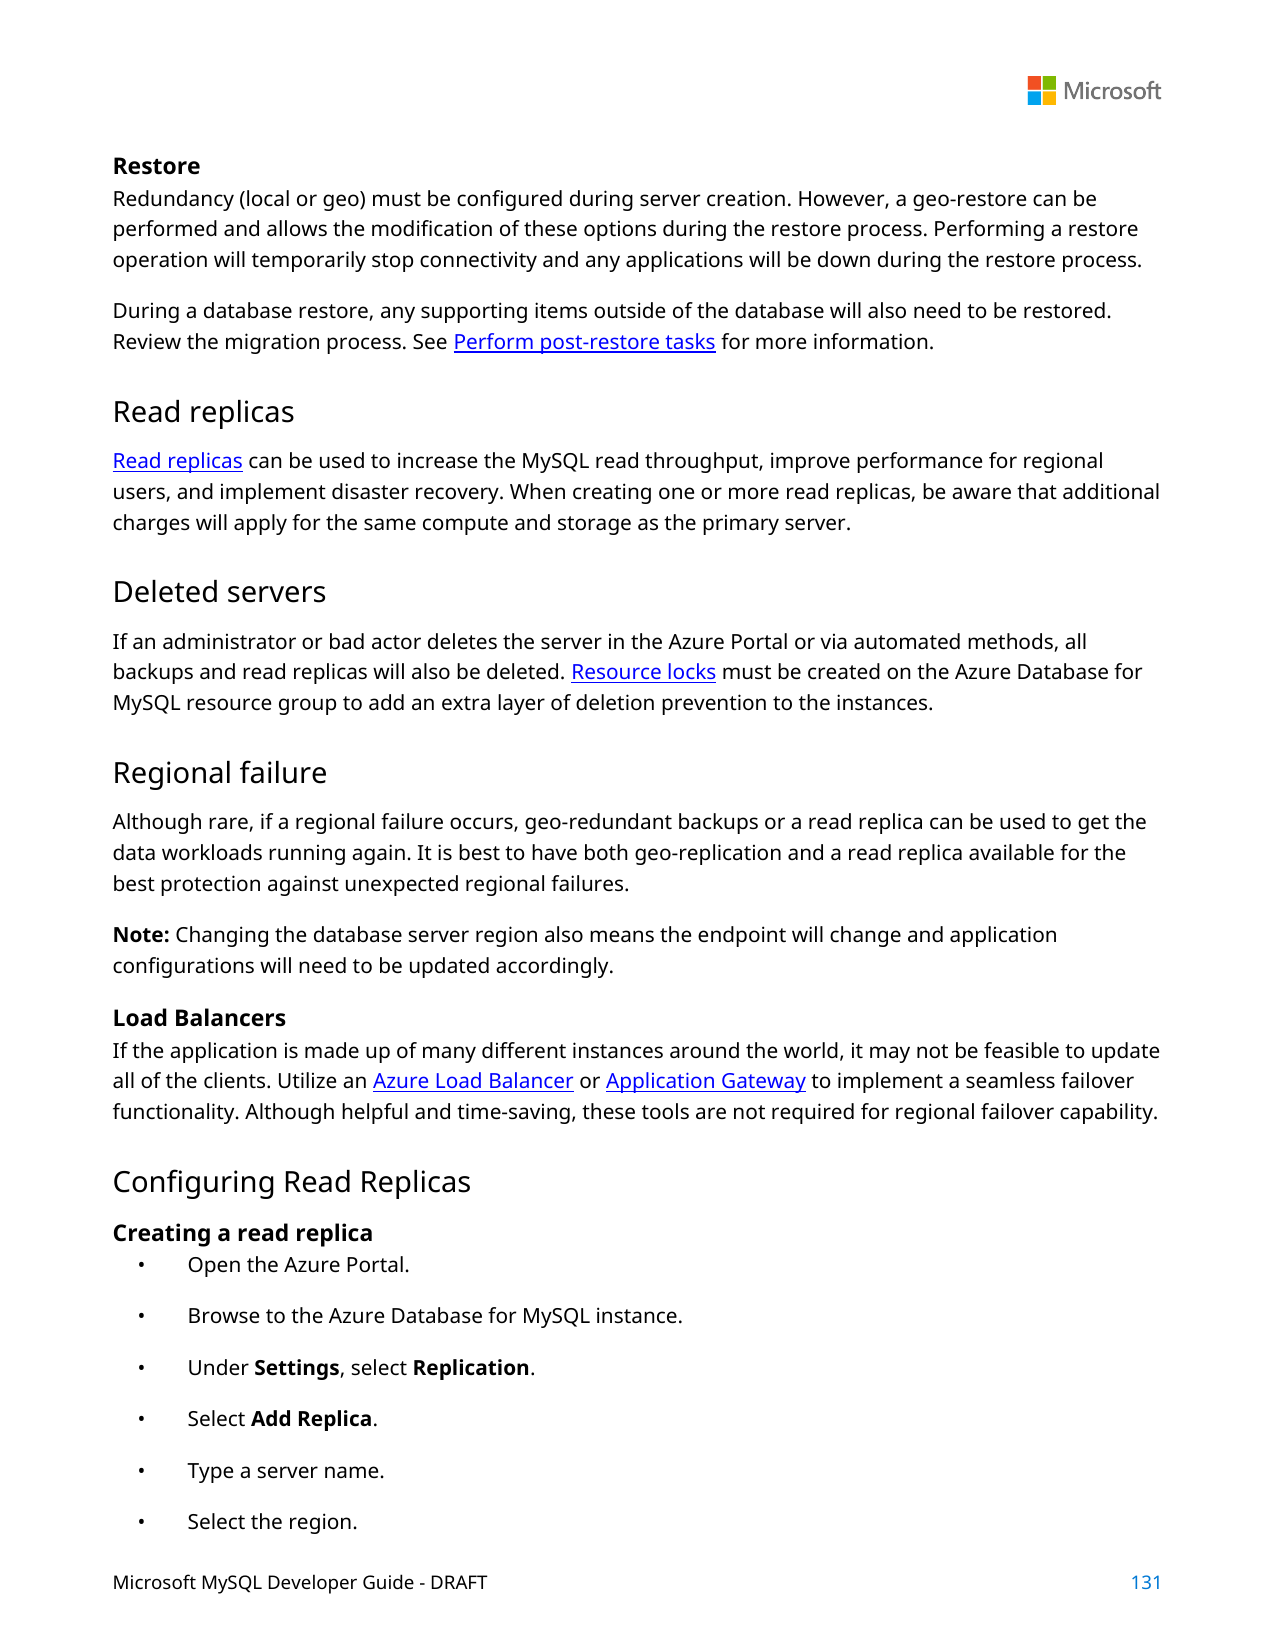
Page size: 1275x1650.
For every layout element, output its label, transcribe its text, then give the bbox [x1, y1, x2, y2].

subtitle Read replicas [112, 391, 1162, 431]
text Note: Changing the database server region also means the endpoint will change and application configurations will need to be updated accordingly. [112, 920, 1162, 979]
text Redundancy (local or geo) must be configured during server creation. However, a geo-restore can be performed and allows the modification of these options during the restore process. Performing a restore operation will temporarily stop connectivity and any applications will be down during the restore process. [112, 184, 1162, 273]
list Select the region. [137, 1507, 1162, 1536]
list Select Add Replica. [137, 1404, 1162, 1433]
text Read replicas can be used to increase the MySQL read throughput, improve performance for regional users, and implement disaster recovery. When creating one or more read replicas, be aware that additional charges will apply for the same compute and storage as the primary server. [112, 446, 1162, 536]
text During a database restore, any supporting items outside of the database will also need to be restored. Review the migration process. See Perform post-restore tasks for more information. [112, 296, 1162, 356]
text If an administrator or bad actor deletes the server in the Azure Portal or via automated methods, all backups and read replicas will also be deleted. Resource locks must be created on the Azure Database for MySQL resource group to add an extra layer of deletion prevention to the instances. [112, 627, 1162, 717]
text If the application is made up of many different instances around the world, it may not be feasible to update all of the clients. Utilize an Azure Load Balancer or Application Gateway to implement a seamless failover functionality. Although helpful and time-saving, these tools are not required for regional failover capability. [112, 1036, 1162, 1126]
picture [1026, 75, 1163, 107]
text Although rare, if a regional failure occurs, geo-redundant backups or a read replica can be used to get the data workloads running again. It is best to have both geo-replication and a read replica available for the best protection against unexpected regional failures. [112, 807, 1162, 897]
subtitle Load Balancers [112, 1002, 1162, 1033]
subtitle Deleted servers [112, 572, 1162, 611]
subtitle Configuring Read Replicas [112, 1161, 1162, 1201]
list Browse to the Azure Database for MySQL instance. [137, 1302, 1162, 1330]
subtitle Restore [112, 150, 1162, 181]
list Under Settings, select Replication. [137, 1353, 1162, 1382]
list Type a server name. [137, 1456, 1162, 1484]
subtitle Regional failure [112, 752, 1162, 792]
list Open the Azure Portal. [137, 1250, 1162, 1279]
subtitle Creating a read replica [112, 1216, 1162, 1248]
